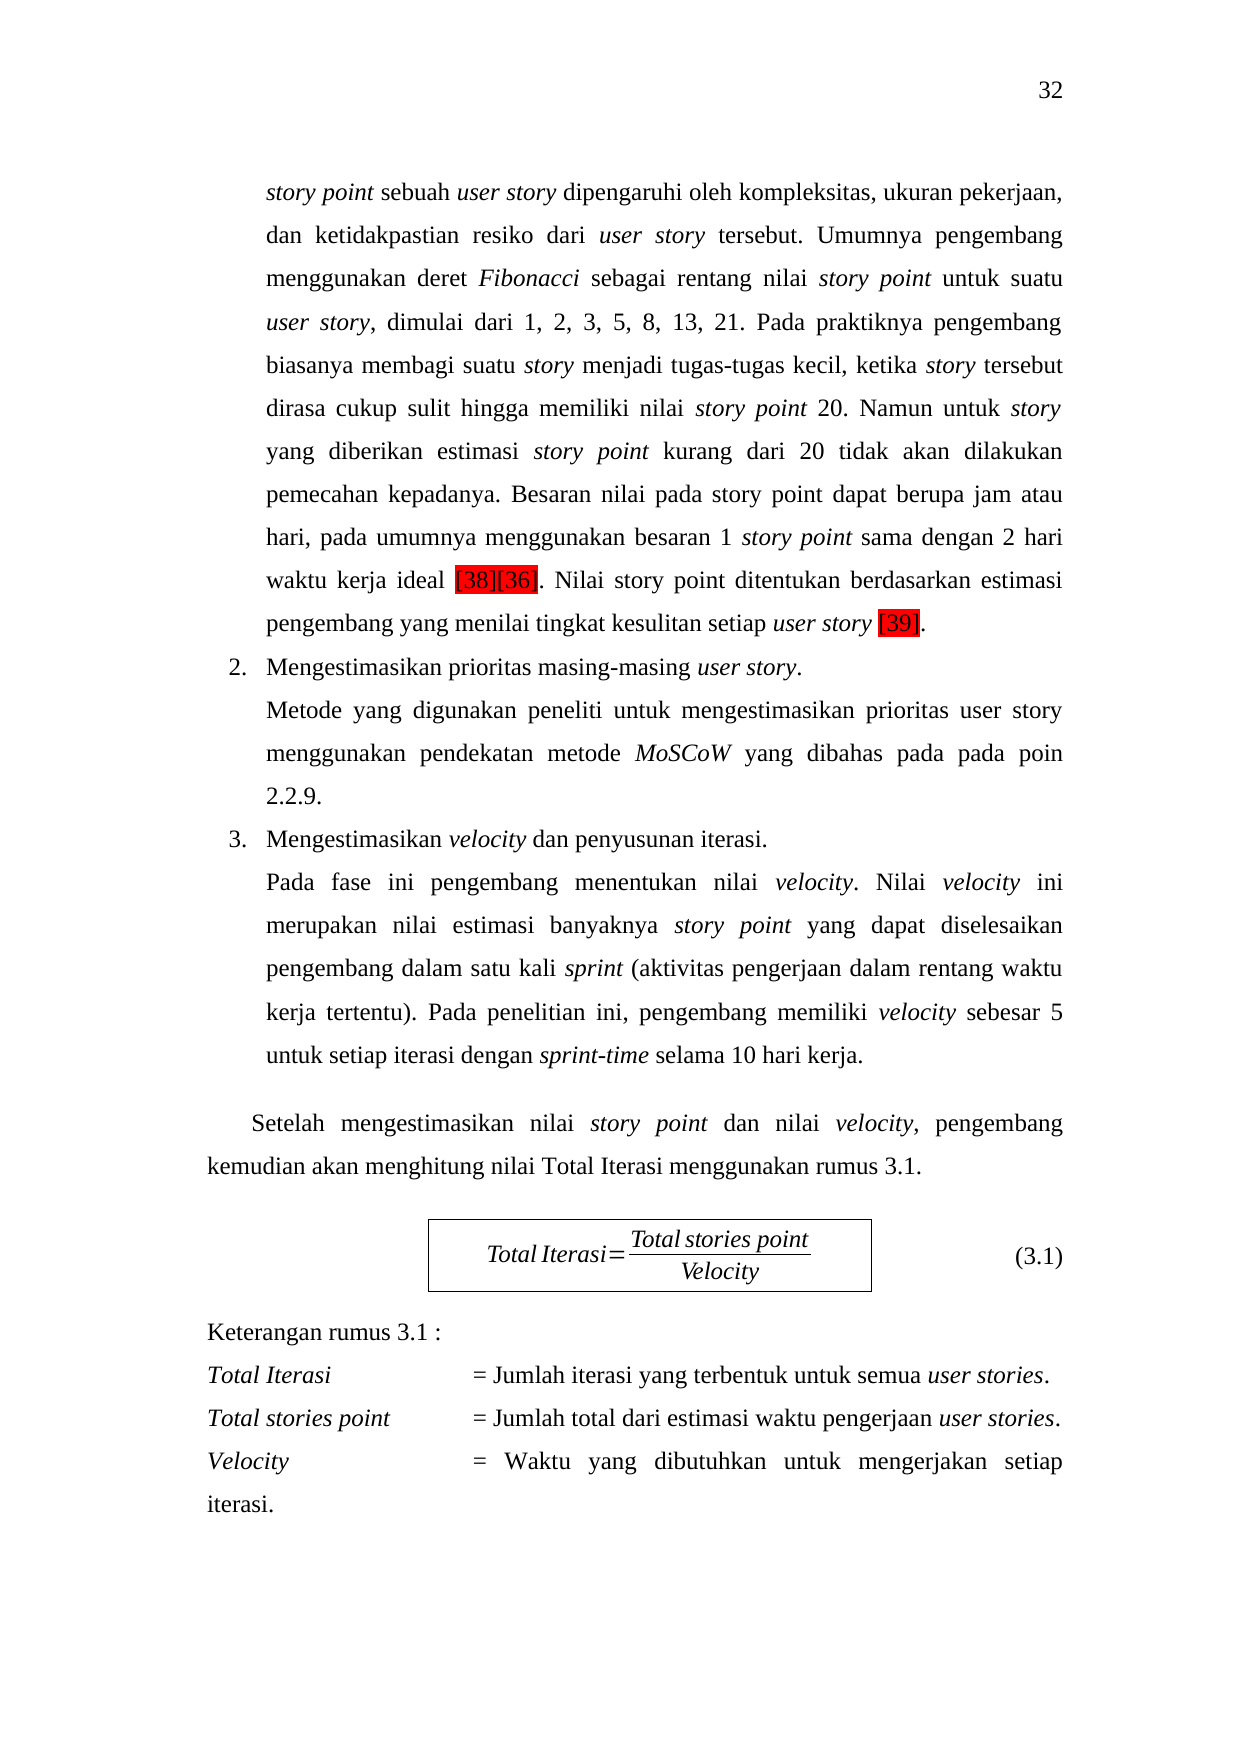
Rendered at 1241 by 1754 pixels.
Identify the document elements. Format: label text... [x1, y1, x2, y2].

text Total Iterasi = Jumlah iterasi yang terbentuk untuk semua user stories. [207, 1360, 1063, 1389]
list Mengestimasikan prioritas masing-masing user story. Metode yang digunakan peneliti untuk mengestimasikan prioritas user story menggunakan pendekatan metode MoSCoW yang dibahas pada pada poin 2.2.9. [228, 652, 1063, 810]
text Velocity = Waktu yang dibutuhkan untuk mengerjakan setiap iterasi. [207, 1446, 1063, 1518]
table_header (3.1) [872, 1219, 1063, 1291]
text Setelah mengestimasikan nilai story point dan nilai velocity, pengembang kemudian akan menghitung nilai Total Iterasi menggunakan rumus 3.1. [207, 1108, 1063, 1180]
list Mengestimasikan velocity dan penyusunan iterasi. Pada fase ini pengembang menentukan nilai velocity. Nilai velocity ini merupakan nilai estimasi banyaknya story point yang dapat diselesaikan pengembang dalam satu kali sprint (aktivitas pengerjaan dalam rentang waktu kerja tertentu). Pada penelitian ini, pengembang memiliki velocity sebesar 5 untuk setiap iterasi dengan sprint-time selama 10 hari kerja. [228, 824, 1063, 1068]
table_header [429, 1220, 871, 1291]
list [228, 177, 1063, 637]
text Total stories point = Jumlah total dari estimasi waktu pengerjaan user stories. [207, 1403, 1063, 1432]
text Keterangan rumus 3.1 : [207, 1317, 1063, 1346]
